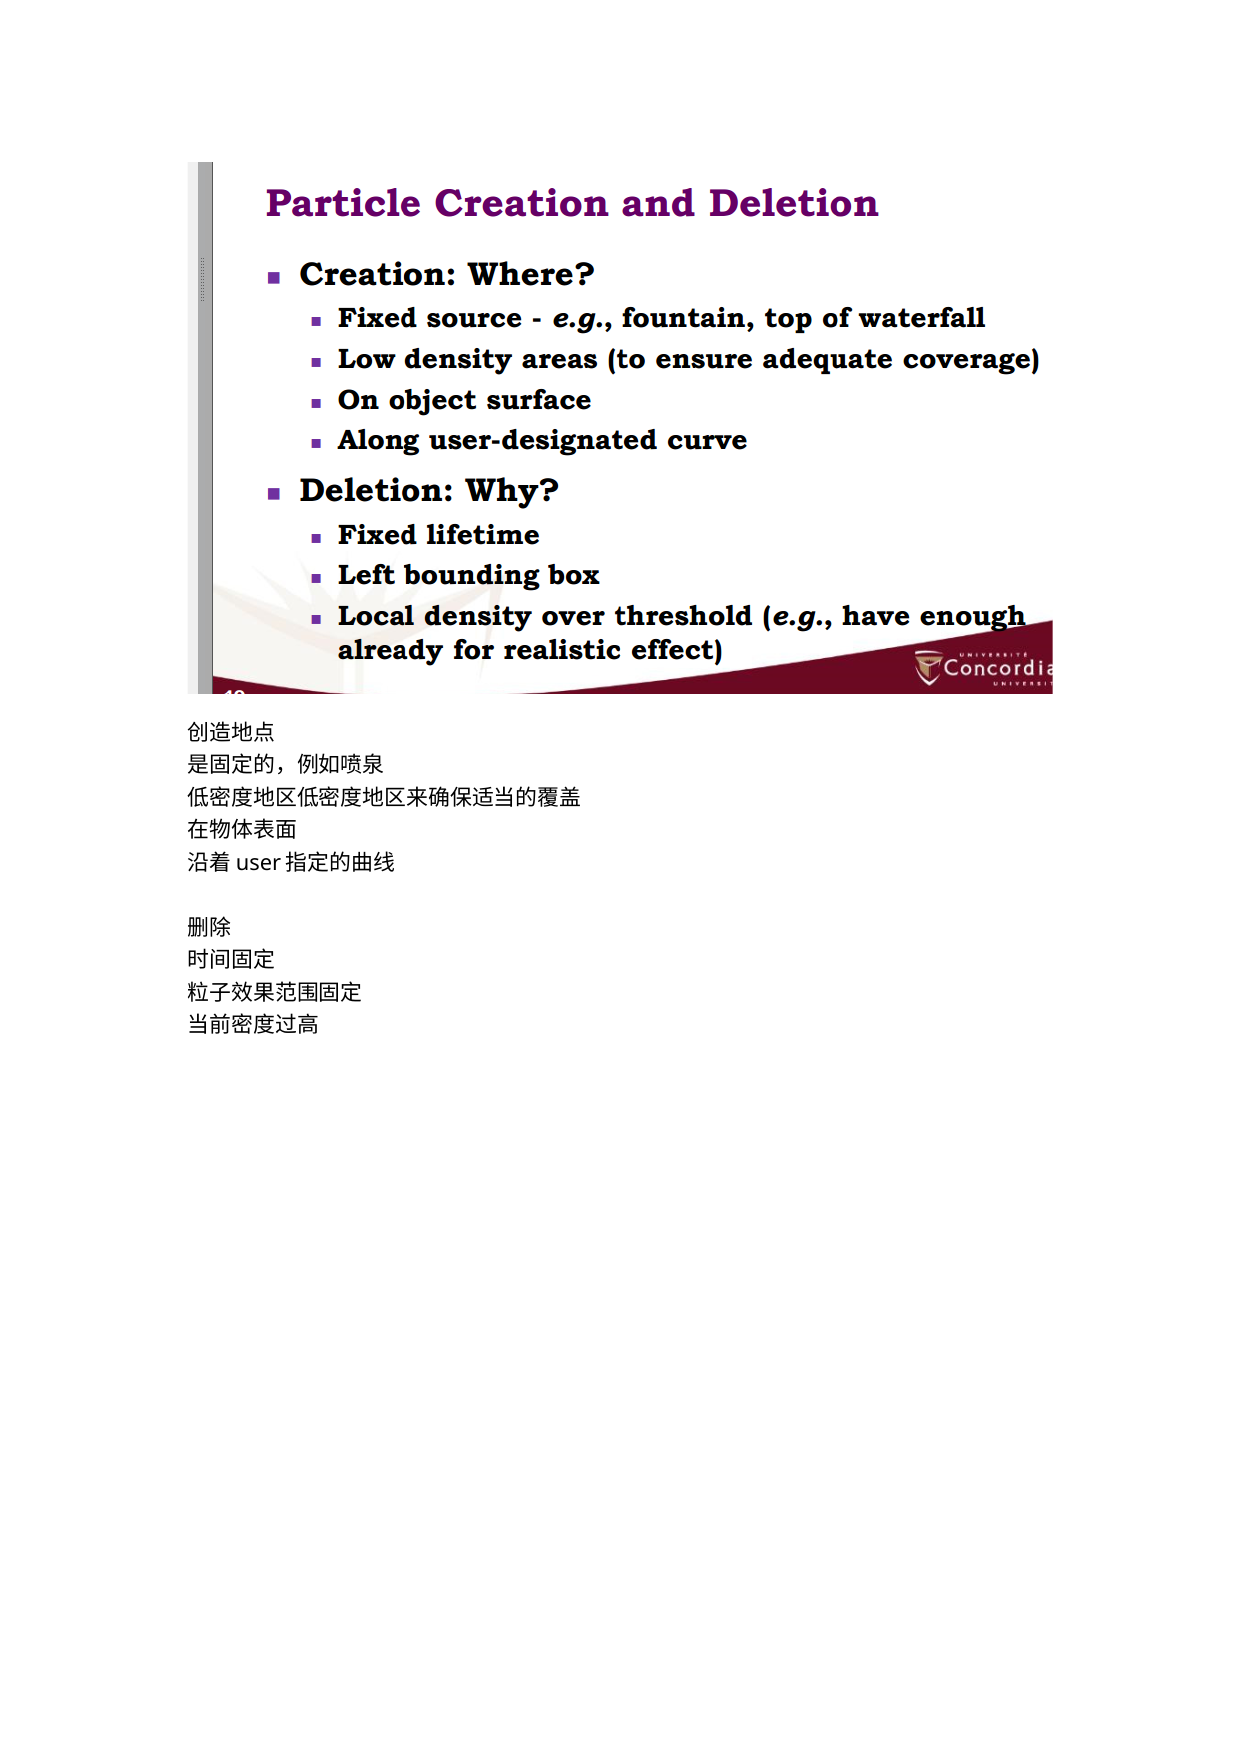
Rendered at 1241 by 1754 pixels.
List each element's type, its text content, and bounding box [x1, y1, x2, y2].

text 在物体表面 [187, 812, 1053, 844]
text 粒子效果范围固定 [187, 974, 1053, 1007]
text 沿着user指定的曲线 [187, 844, 1053, 877]
picture [187, 162, 1053, 694]
text 是固定的，例如喷泉 [187, 747, 1053, 779]
text 时间固定 [187, 942, 1053, 974]
text 低密度地区低密度地区来确保适当的覆盖 [187, 779, 1053, 812]
text 当前密度过高 [187, 1007, 1053, 1039]
text 创造地点 [187, 714, 1053, 747]
text 删除 [187, 909, 1053, 942]
